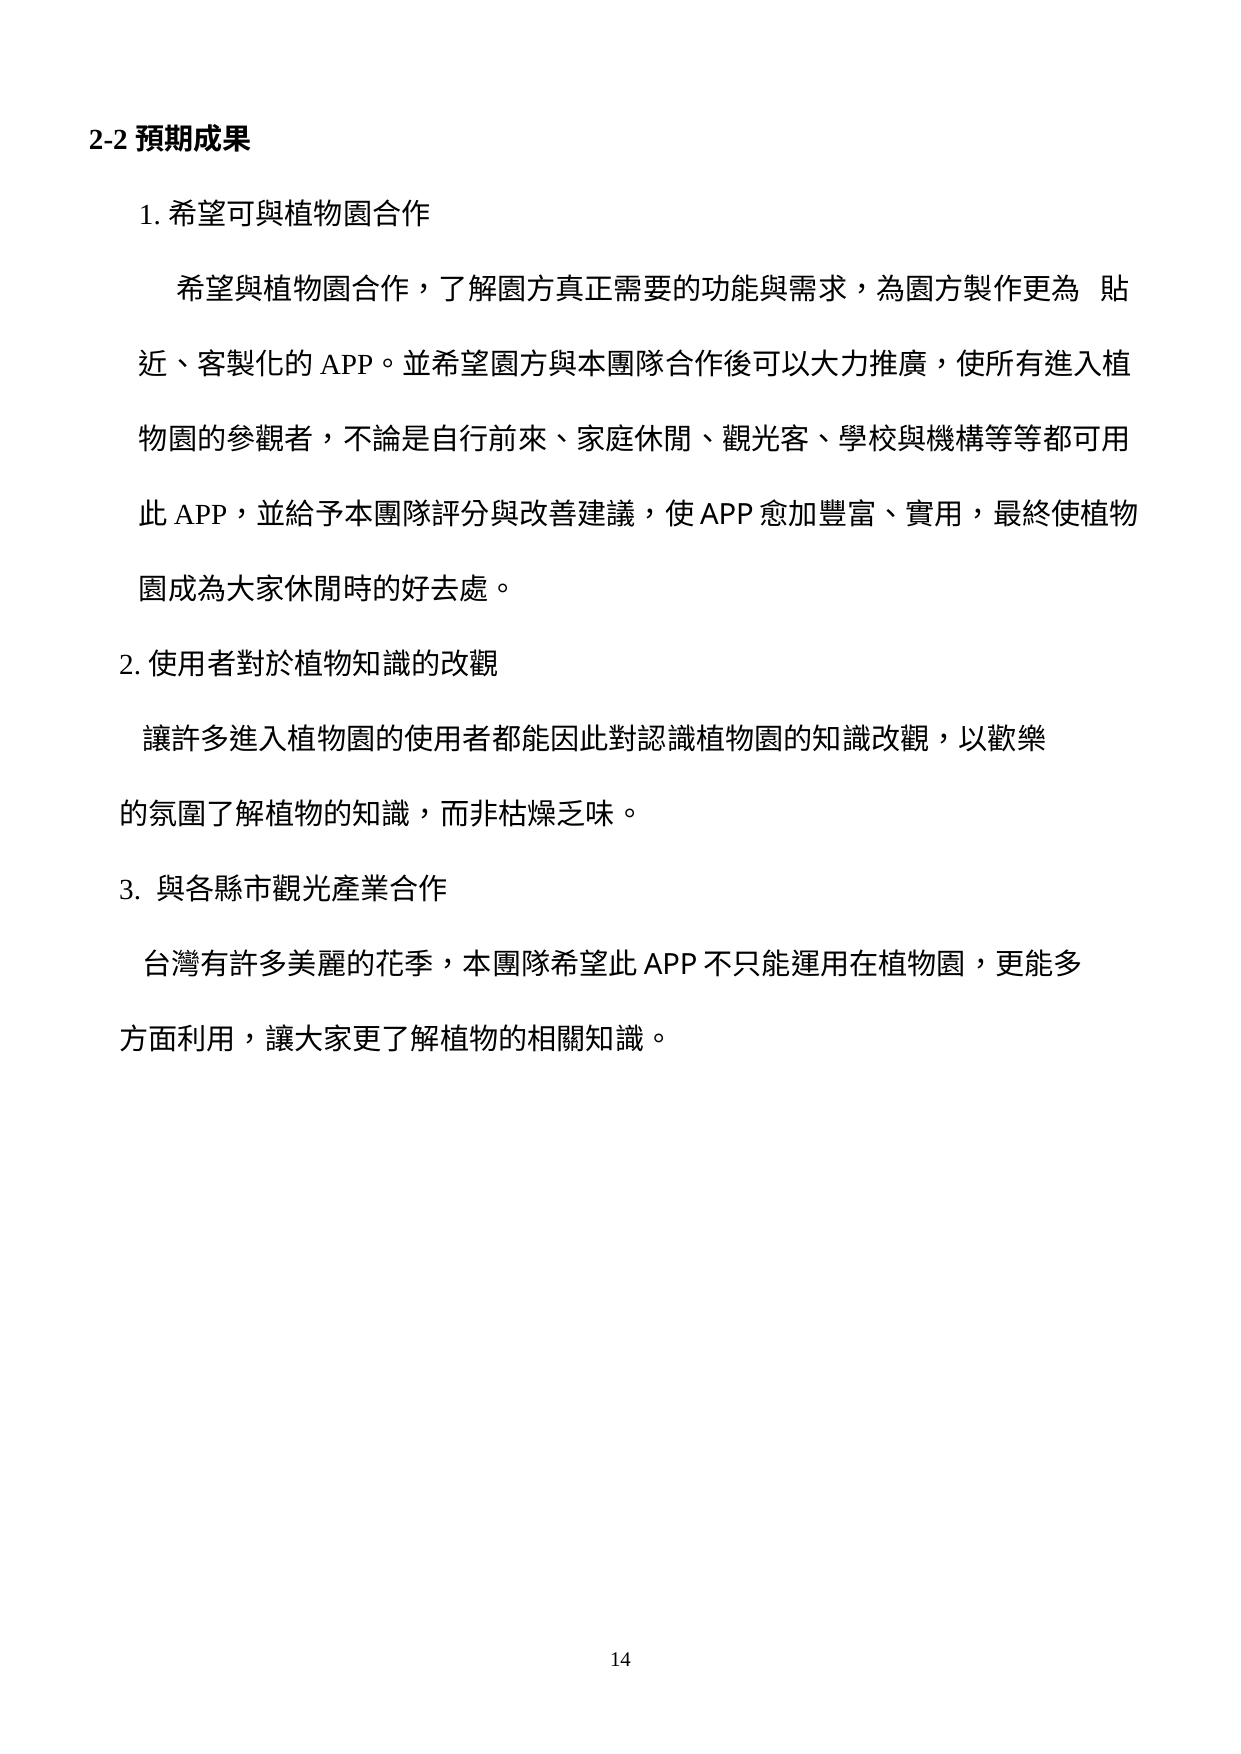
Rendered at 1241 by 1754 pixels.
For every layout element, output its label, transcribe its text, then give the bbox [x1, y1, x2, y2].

text 1. 希望可與植物園合作 [89, 174, 1152, 249]
text 的氛圍了解植物的知識，而非枯燥乏味。 [89, 774, 1152, 849]
text 2. 使用者對於植物知識的改觀 [89, 624, 1152, 699]
text 方面利用，讓大家更了解植物的相關知識。 [89, 999, 1152, 1074]
text 讓許多進入植物園的使用者都能因此對認識植物園的知識改觀，以歡樂 [89, 699, 1152, 774]
text 2-2 預期成果 [89, 99, 1152, 174]
text 希望與植物園合作，了解園方真正需要的功能與需求，為園方製作更為 貼近、客製化的APP。並希望園方與本團隊合作後可以大力推廣，使所有進入植物園的參觀者，不論是自行前來、家庭休閒、觀光客、學校與機構等等都可用此APP，並給予本團隊評分與改善建議，使APP愈加豐富、實用，最終使植物園成為大家休閒時的好去處。 [139, 249, 1152, 624]
text 3. 與各縣市觀光產業合作 [89, 849, 1152, 924]
text 台灣有許多美麗的花季，本團隊希望此APP不只能運用在植物園，更能多 [89, 924, 1152, 999]
